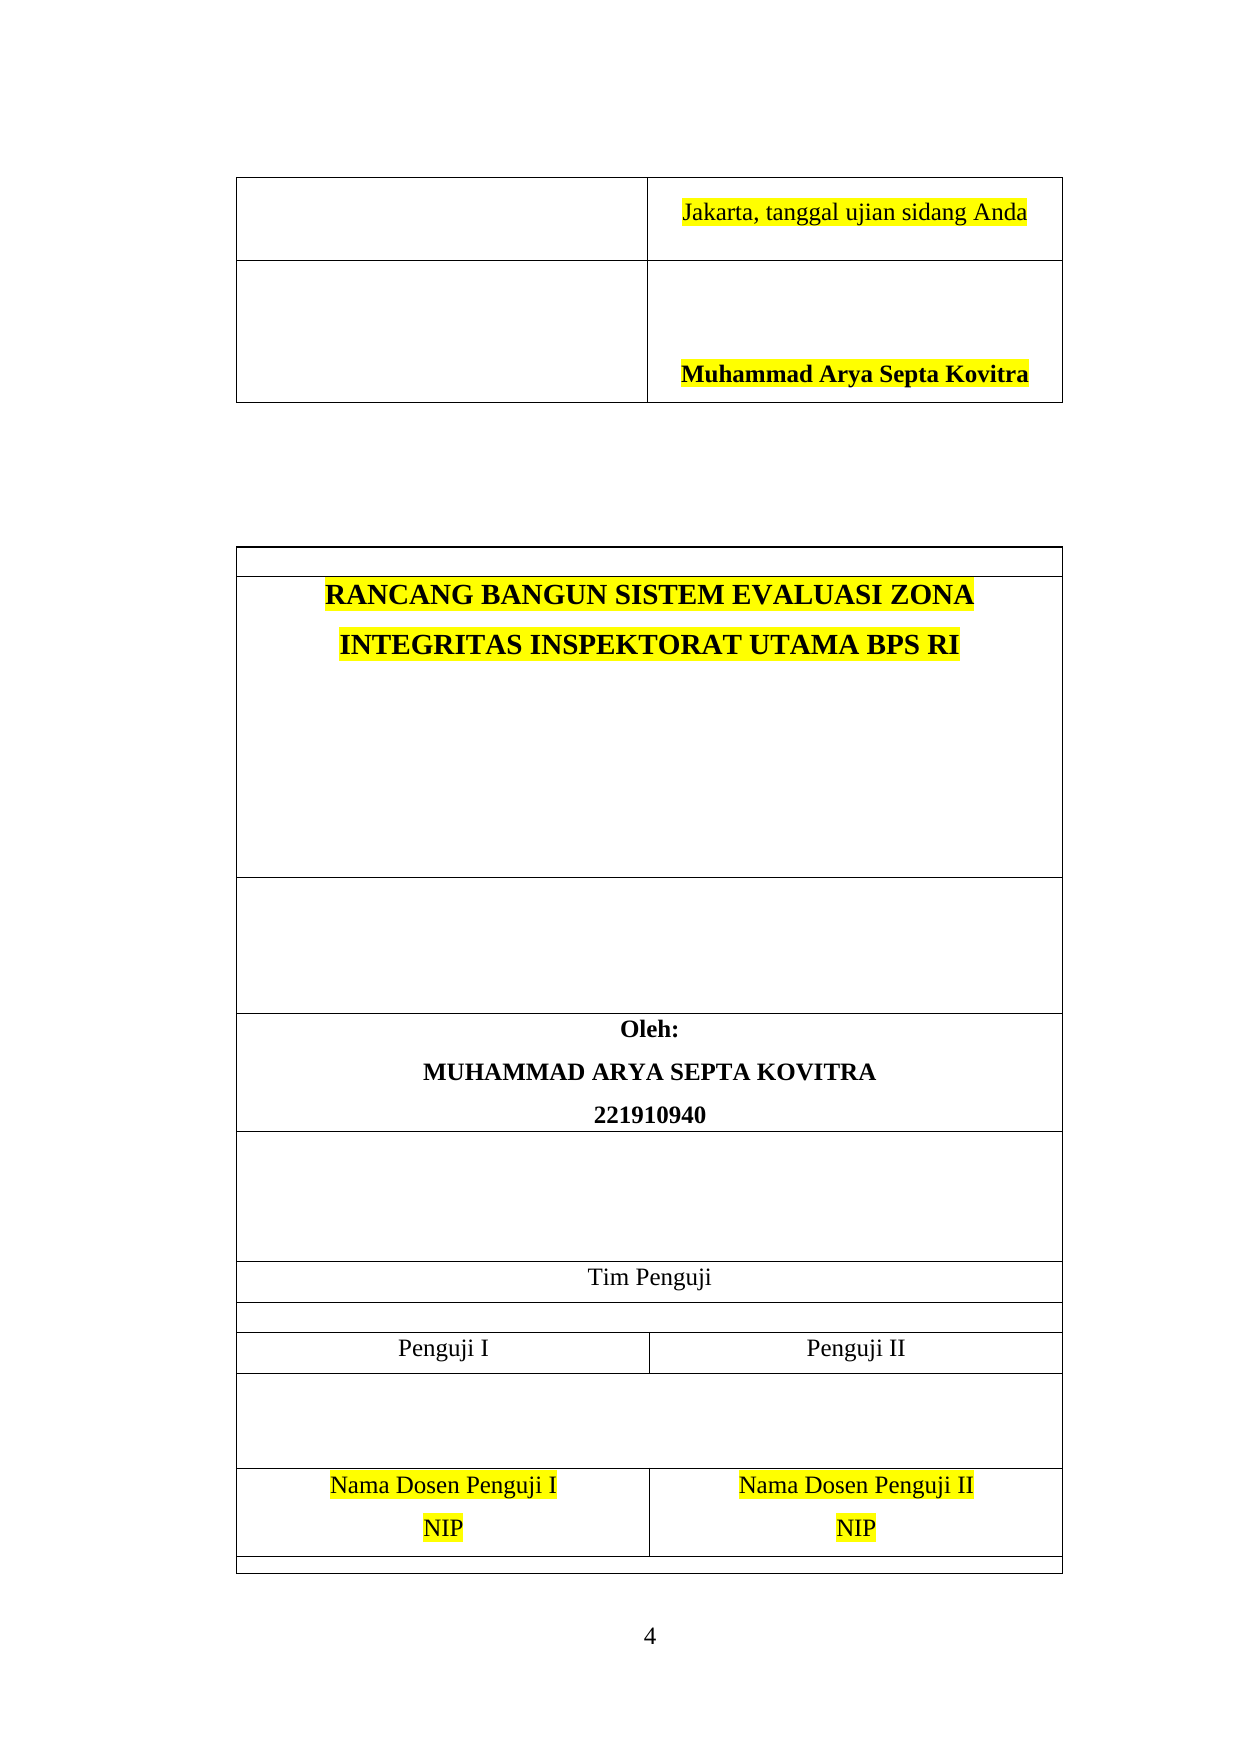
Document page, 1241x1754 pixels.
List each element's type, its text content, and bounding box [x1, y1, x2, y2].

table_cell Penguji I [237, 1333, 649, 1373]
table_cell [237, 1303, 1062, 1332]
table_cell Nama Dosen Penguji I NIP [237, 1469, 649, 1556]
table_cell [237, 1132, 1062, 1261]
table_cell Nama Dosen Penguji II NIP [650, 1469, 1062, 1556]
table_cell RANCANG BANGUN SISTEM EVALUASI ZONA INTEGRITAS INSPEKTORAT UTAMA BPS RI [237, 577, 1062, 877]
table_cell Muhammad Arya Septa Kovitra [648, 261, 1062, 402]
table_cell [237, 261, 647, 402]
table_cell [237, 878, 1062, 1013]
table_cell Tim Penguji [237, 1262, 1062, 1302]
table_cell Oleh: MUHAMMAD ARYA SEPTA KOVITRA 221910940 [237, 1014, 1062, 1131]
table_cell [237, 1557, 1062, 1573]
table_cell [237, 178, 647, 260]
table_cell [237, 1374, 1062, 1468]
table_cell Penguji II [650, 1333, 1062, 1373]
table_header [237, 548, 1062, 576]
table_cell Jakarta, tanggal ujian sidang Anda [648, 178, 1062, 260]
